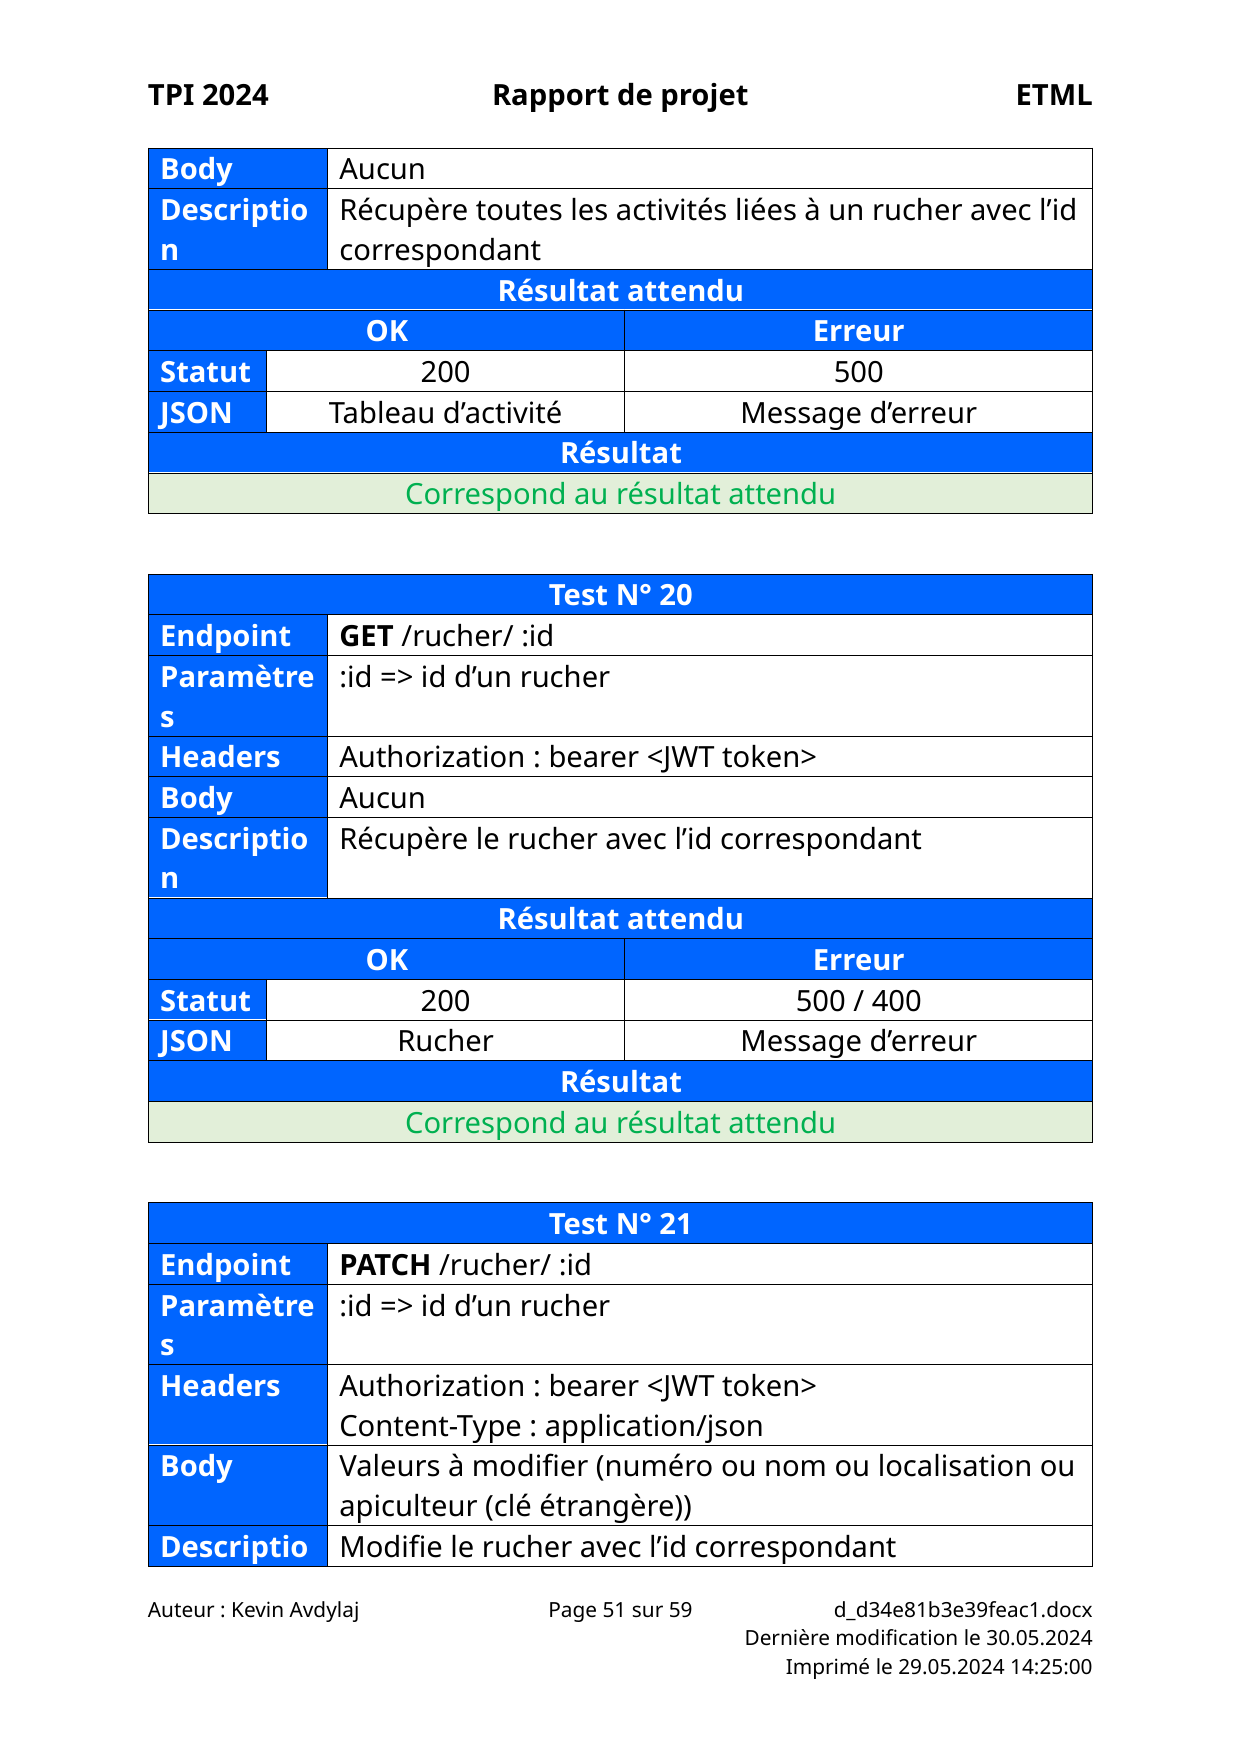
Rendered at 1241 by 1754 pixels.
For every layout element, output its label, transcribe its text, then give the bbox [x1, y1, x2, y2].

table_cell JSON [149, 392, 266, 432]
table_cell Endpoint [149, 1244, 327, 1284]
table_cell 200 [267, 351, 624, 391]
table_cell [328, 1526, 1092, 1566]
table_cell Correspond au résultat attendu [149, 1102, 1092, 1142]
table_cell Récupère le rucher avec l’id correspondant [328, 818, 1092, 897]
table_cell JSON [149, 1021, 266, 1060]
table_cell Authorization : bearer <JWT token> [328, 737, 1092, 776]
table_cell Aucun [328, 777, 1092, 817]
table_cell Message d’erreur [625, 392, 1092, 432]
table_cell Body [149, 777, 327, 817]
table_cell :id => id d’un rucher [328, 656, 1092, 736]
table_cell Résultat attendu [149, 270, 1092, 309]
table_cell Message d’erreur [625, 1021, 1092, 1060]
table_cell :id => id d’un rucher [328, 1285, 1092, 1364]
table_cell Headers [149, 1365, 327, 1444]
table_cell Endpoint [149, 615, 327, 655]
table_cell Résultat attendu [149, 899, 1092, 938]
table_cell Description [149, 818, 327, 897]
table_cell Headers [149, 737, 327, 776]
table_cell Tableau d’activité [267, 392, 624, 432]
table_header Test N° 20 [149, 575, 1092, 614]
table_cell Résultat [149, 433, 1092, 472]
table_cell Résultat [149, 1061, 1092, 1101]
table_cell Erreur [625, 939, 1092, 979]
table_cell Valeurs à modifier (numéro ou nom ou localisation ou apiculteur (clé étrangère)) [328, 1446, 1092, 1525]
table_cell GET /rucher/ :id [328, 615, 1092, 655]
table_cell Rucher [267, 1021, 624, 1060]
table_cell Authorization : bearer <JWT token> Content-Type : application/json [328, 1365, 1092, 1444]
table_cell 200 [267, 980, 624, 1019]
table_cell OK [149, 311, 624, 350]
table_cell Statut [149, 351, 266, 391]
table_cell Paramètres [149, 656, 327, 736]
table_cell 500 [625, 351, 1092, 391]
table_cell Erreur [625, 311, 1092, 350]
table_cell Description [149, 1526, 327, 1566]
table_cell 500 / 400 [625, 980, 1092, 1019]
table_cell Body [149, 1446, 327, 1525]
table_cell Description [149, 189, 327, 269]
table_cell PATCH /rucher/ :id [328, 1244, 1092, 1284]
table_cell Statut [149, 980, 266, 1019]
table_cell OK [149, 939, 624, 979]
table_cell Paramètres [149, 1285, 327, 1364]
table_cell Body [149, 149, 327, 188]
table_cell Correspond au résultat attendu [149, 474, 1092, 513]
table_header Test N° 21 [149, 1203, 1092, 1243]
table_cell Récupère toutes les activités liées à un rucher avec l’id correspondant [328, 189, 1092, 269]
table_cell Aucun [328, 149, 1092, 188]
